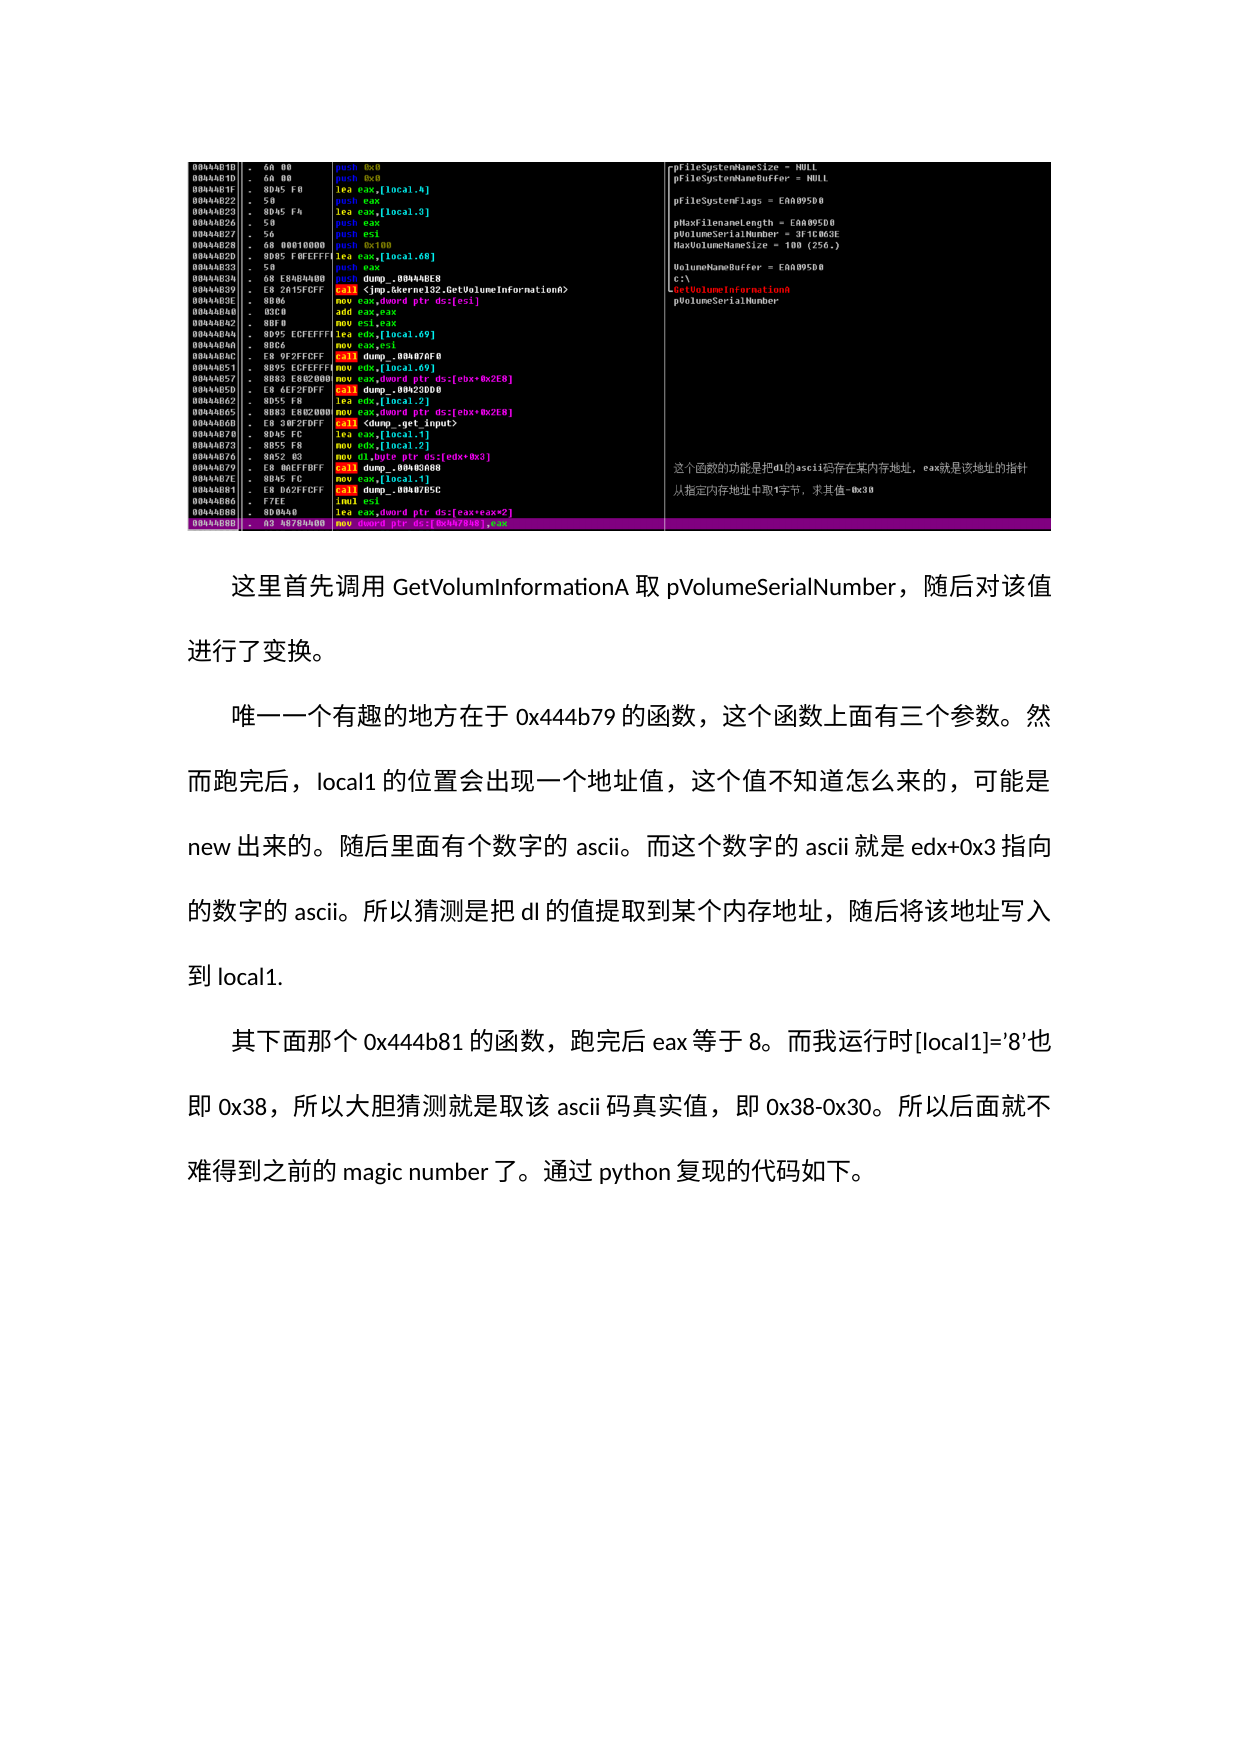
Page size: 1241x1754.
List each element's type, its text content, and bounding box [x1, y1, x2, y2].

list 其下面那个0x444b81的函数，跑完后eax等于8。而我运行时[local1]=’8’也即0x38，所以大胆猜测就是取该ascii码真实值，即0x38-0x30。所以后面就不难得到之前的magic number了。通过python复现的代码如下。 [187, 1007, 1053, 1202]
list 这里首先调用GetVolumInformationA取pVolumeSerialNumber，随后对该值进行了变换。 [187, 552, 1053, 682]
picture [187, 162, 1051, 531]
list 唯一一个有趣的地方在于0x444b79的函数，这个函数上面有三个参数。然而跑完后，local1的位置会出现一个地址值，这个值不知道怎么来的，可能是new出来的。随后里面有个数字的ascii。而这个数字的ascii就是edx+0x3指向的数字的ascii。所以猜测是把dl的值提取到某个内存地址，随后将该地址写入到local1. [187, 682, 1053, 1007]
